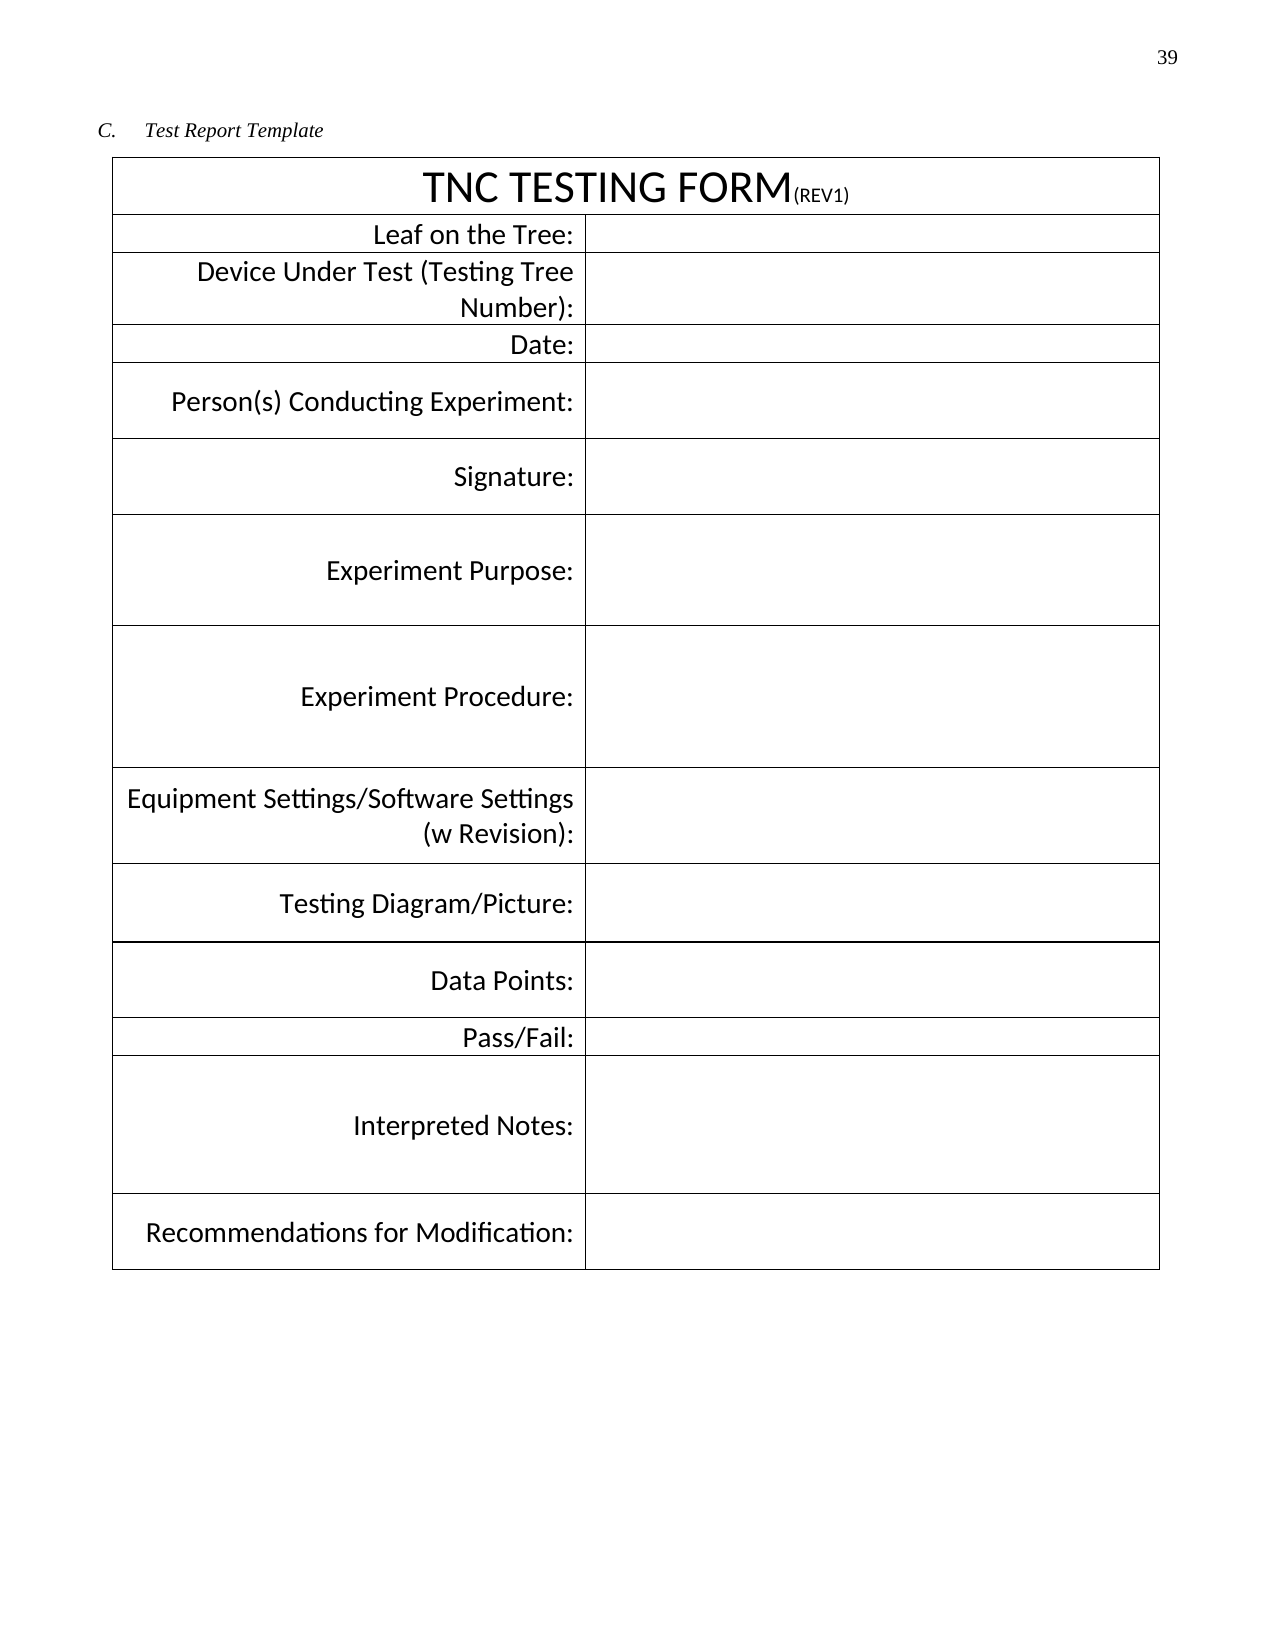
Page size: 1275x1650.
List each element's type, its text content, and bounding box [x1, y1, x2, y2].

subtitle Test Report Template [97, 117, 1177, 142]
